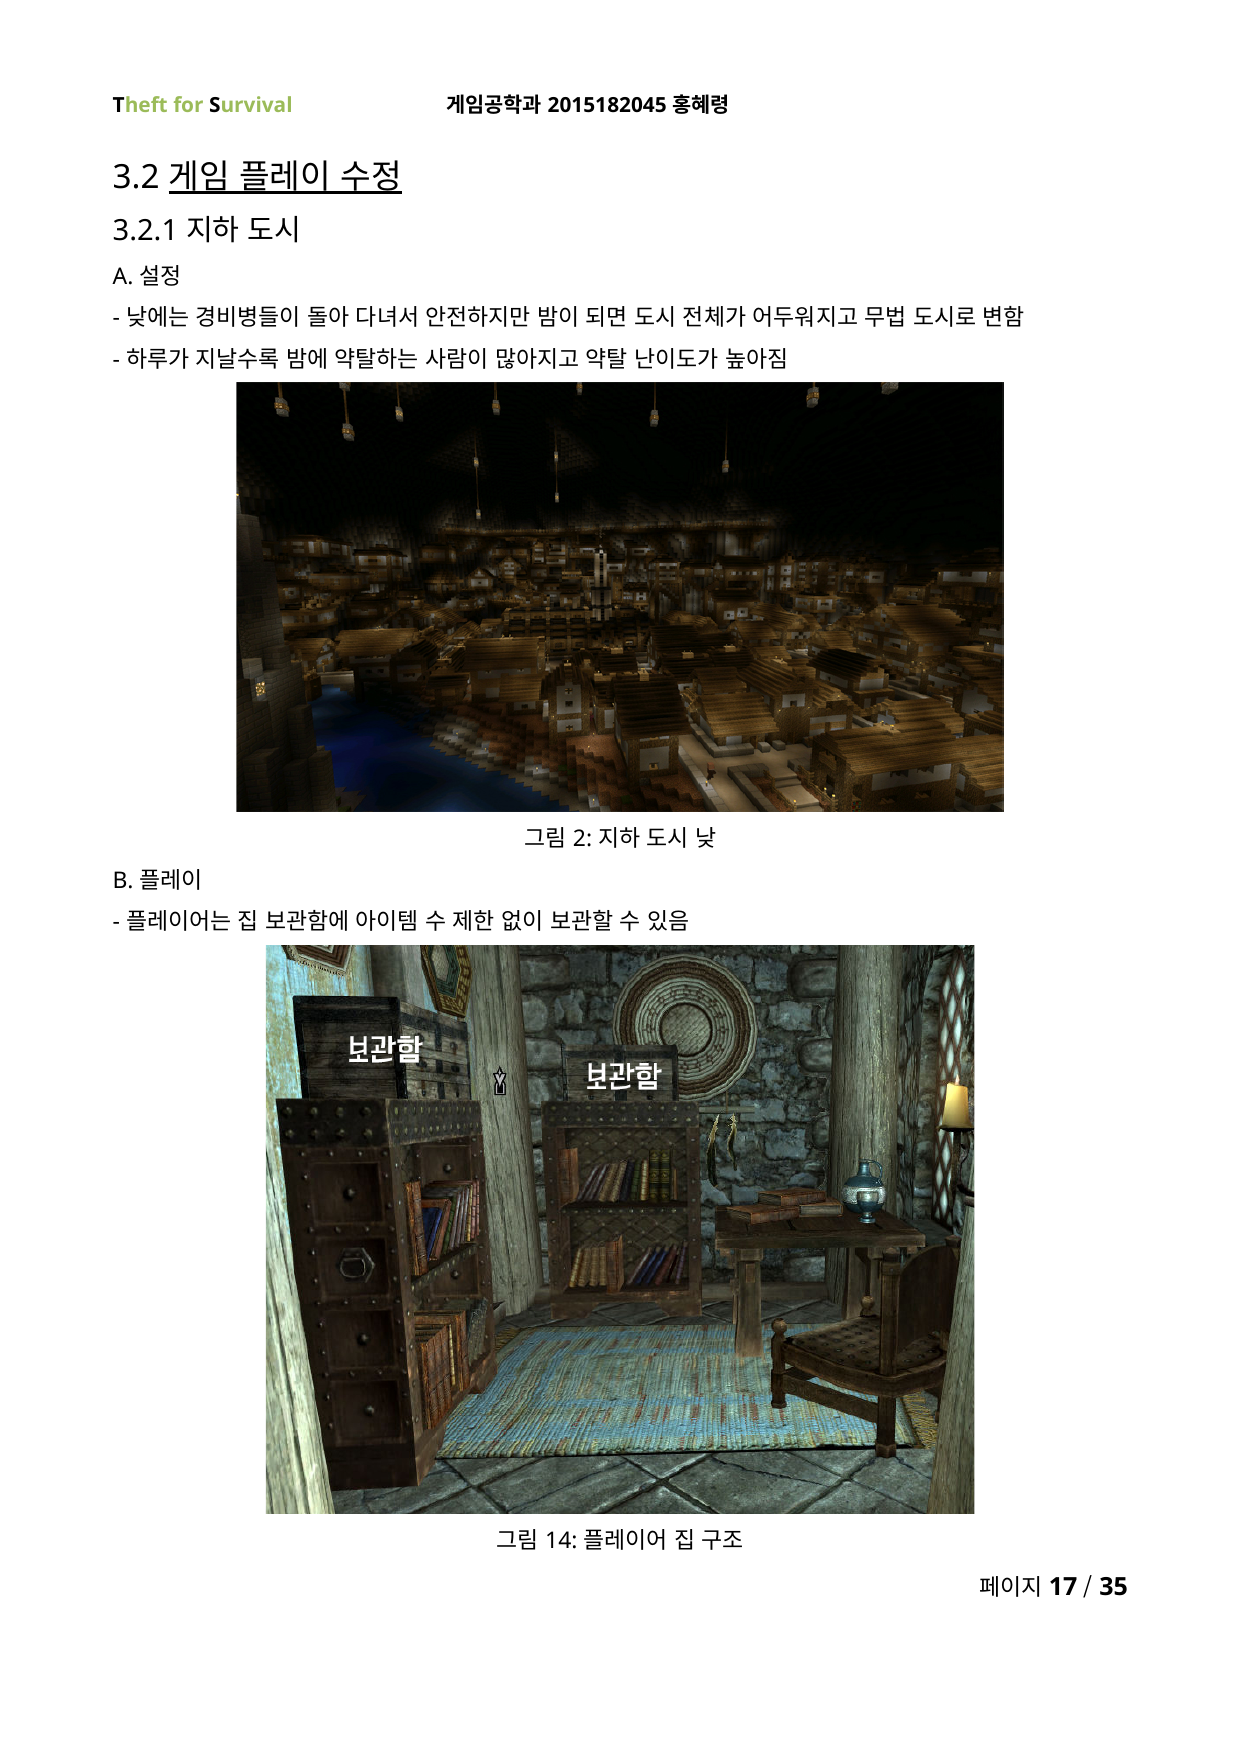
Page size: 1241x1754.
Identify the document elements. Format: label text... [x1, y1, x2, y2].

subtitle 3.2.1 지하 도시 [112, 207, 1128, 249]
text 그림 14: 플레이어 집 구조 [112, 1522, 1128, 1555]
text - 플레이어는 집 보관함에 아이템 수 제한 없이 보관할 수 있음 [112, 903, 1128, 937]
text - 낮에는 경비병들이 돌아 다녀서 안전하지만 밤이 되면 도시 전체가 어두워지고 무법 도시로 변함 [112, 299, 1128, 332]
text - 하루가 지날수록 밤에 약탈하는 사람이 많아지고 약탈 난이도가 높아짐 [112, 341, 1128, 374]
picture [265, 945, 975, 1514]
subtitle 3.2 게임 플레이 수정 [112, 150, 1128, 198]
picture [236, 382, 1004, 812]
text A. 설정 [112, 257, 1128, 291]
text B. 플레이 [112, 862, 1128, 895]
text 그림 2: 지하 도시 낮 [112, 820, 1128, 853]
